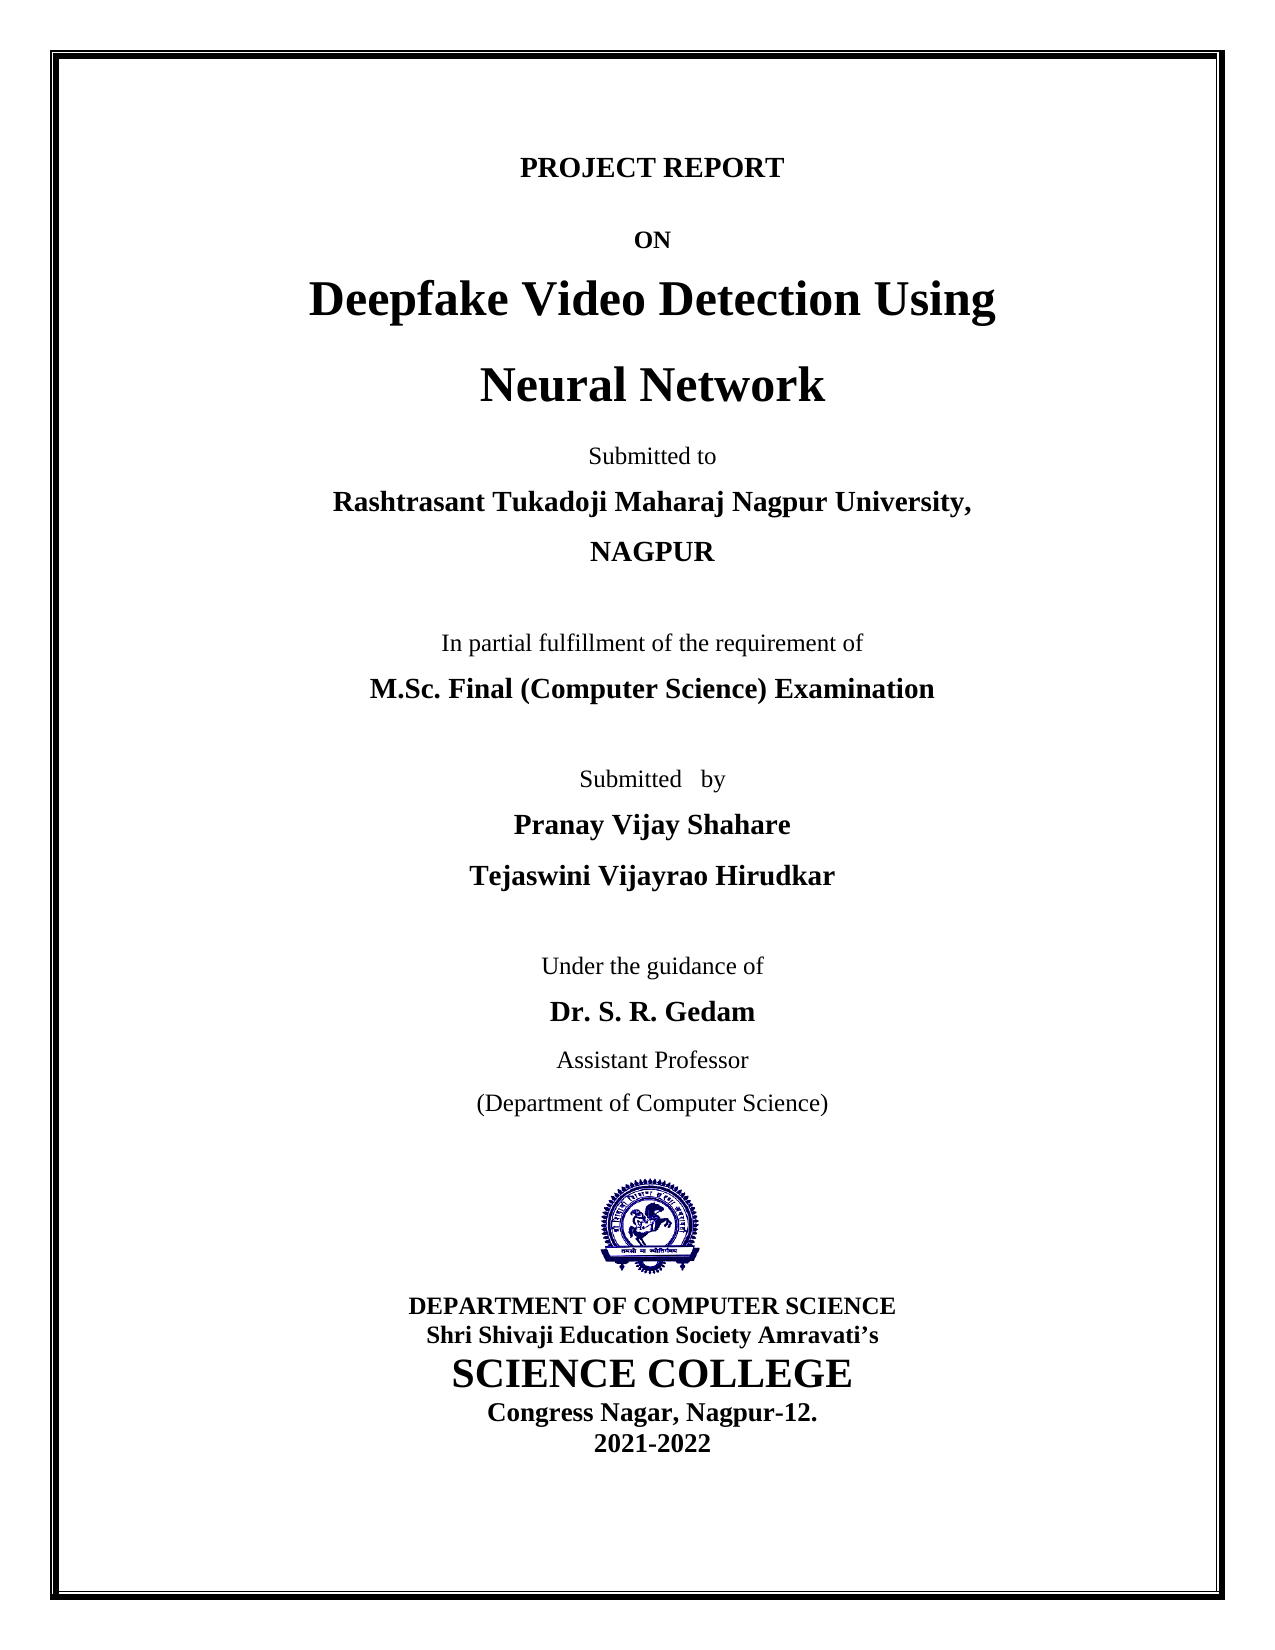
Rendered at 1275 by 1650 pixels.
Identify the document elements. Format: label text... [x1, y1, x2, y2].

text Submitted by [239, 764, 1066, 793]
text Under the guidance of [239, 951, 1066, 980]
text DEPARTMENT OF COMPUTER SCIENCE [239, 1291, 1066, 1320]
text NAGPUR [239, 534, 1066, 568]
text (Department of Computer Science) [239, 1088, 1066, 1117]
text Assistant Professor [239, 1045, 1066, 1073]
text Deepfake Video Detection Using Neural Network [239, 268, 1066, 412]
text Shri Shivaji Education Society ’s [239, 1320, 1066, 1348]
text ON [239, 225, 1066, 254]
text Pranay Vijay Shahare [239, 807, 1066, 841]
text M.Sc. Final (Computer Science) Examination [239, 671, 1066, 704]
text Tejaswini Vijayrao Hirudkar [239, 858, 1066, 891]
text Submitted to [239, 441, 1066, 470]
text Congress Nagar, Nagpur-12. [239, 1396, 1066, 1427]
text PROJECT REPORT [239, 150, 1066, 183]
text In partial fulfillment of the requirement of [239, 628, 1066, 657]
text Rashtrasant Tukadoji Maharaj Nagpur University, [239, 484, 1066, 518]
text Dr. S. R. Gedam [239, 994, 1066, 1028]
text 2021-2022 [239, 1427, 1066, 1459]
